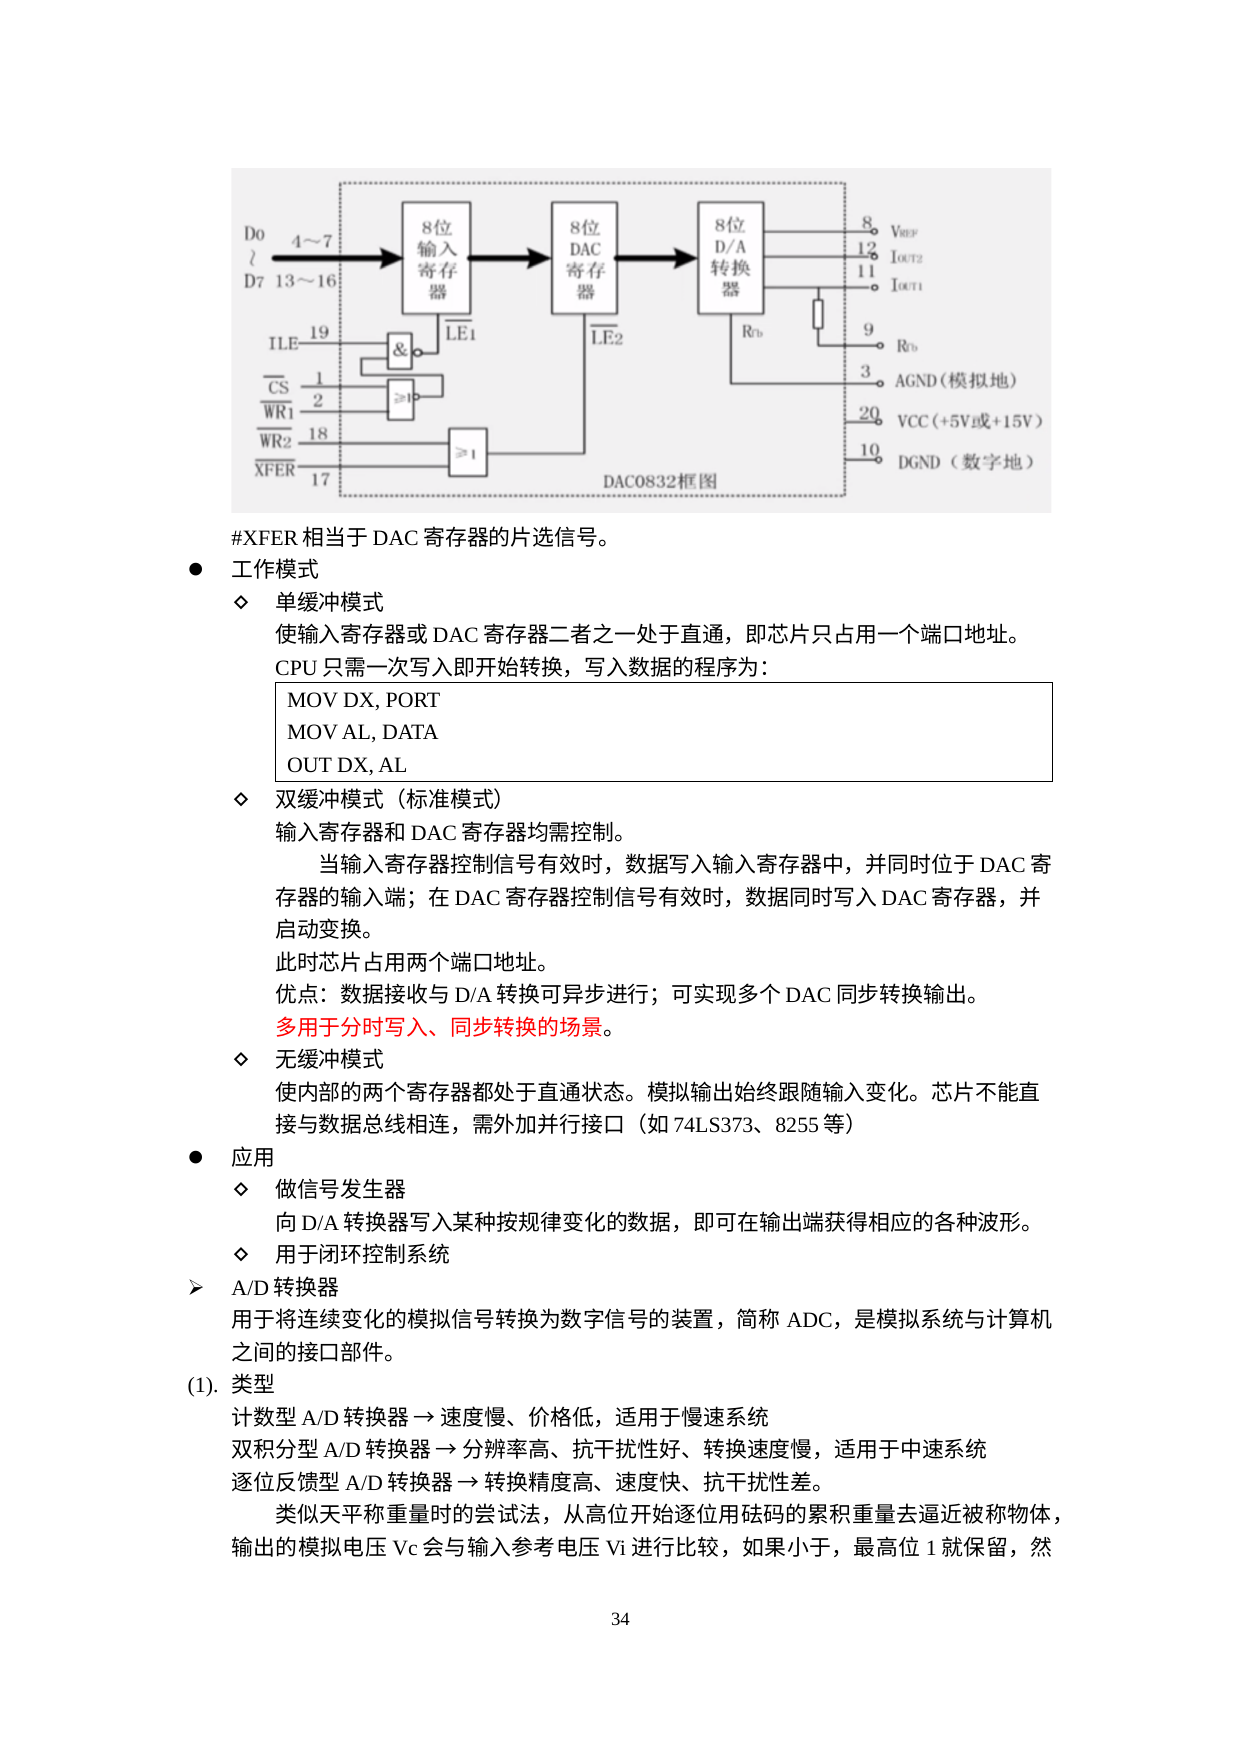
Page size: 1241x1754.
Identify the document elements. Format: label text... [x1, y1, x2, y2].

list 输入寄存器和DAC寄存器均需控制。 [275, 814, 1053, 847]
list 单缓冲模式 [231, 584, 1053, 617]
list 此时芯片占用两个端口地址。 [275, 944, 1053, 977]
list 用于闭环控制系统 [231, 1237, 1053, 1269]
list 应用 [187, 1139, 1053, 1172]
list 向D/A转换器写入某种按规律变化的数据，即可在输出端获得相应的各种波形。 [275, 1204, 1053, 1237]
list 用于将连续变化的模拟信号转换为数字信号的装置，简称ADC，是模拟系统与计算机之间的接口部件。 [231, 1302, 1053, 1367]
list A/D转换器 [187, 1269, 1053, 1302]
picture [231, 168, 1052, 513]
list 使输入寄存器或DAC寄存器二者之一处于直通，即芯片只占用一个端口地址。 [275, 617, 1053, 649]
list CPU只需一次写入即开始转换，写入数据的程序为： [275, 649, 1053, 682]
list 计数型A/D转换器 → 速度慢、价格低，适用于慢速系统 [231, 1399, 1053, 1432]
list 使内部的两个寄存器都处于直通状态。模拟输出始终跟随输入变化。芯片不能直接与数据总线相连，需外加并行接口（如74LS373、8255等） [275, 1074, 1053, 1139]
table_header MOV DX, PORT MOV AL, DATA OUT DX, AL [276, 683, 1052, 781]
list 多用于分时写入、同步转换的场景。 [275, 1009, 1053, 1042]
list 当输入寄存器控制信号有效时，数据写入输入寄存器中，并同时位于DAC寄存器的输入端；在DAC寄存器控制信号有效时，数据同时写入DAC寄存器，并启动变换。 [275, 847, 1053, 944]
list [231, 1497, 1053, 1562]
list 类型 [187, 1367, 1053, 1399]
list 双缓冲模式（标准模式） [231, 782, 1053, 814]
list 双积分型A/D转换器 → 分辨率高、抗干扰性好、转换速度慢，适用于中速系统 [231, 1432, 1053, 1464]
list 无缓冲模式 [231, 1042, 1053, 1074]
list 工作模式 [187, 552, 1053, 584]
list 优点：数据接收与D/A转换可异步进行；可实现多个DAC同步转换输出。 [275, 977, 1053, 1009]
list 逐位反馈型A/D转换器 → 转换精度高、速度快、抗干扰性差。 [231, 1464, 1053, 1497]
list 做信号发生器 [231, 1172, 1053, 1204]
list #XFER相当于DAC寄存器的片选信号。 [231, 519, 1053, 552]
